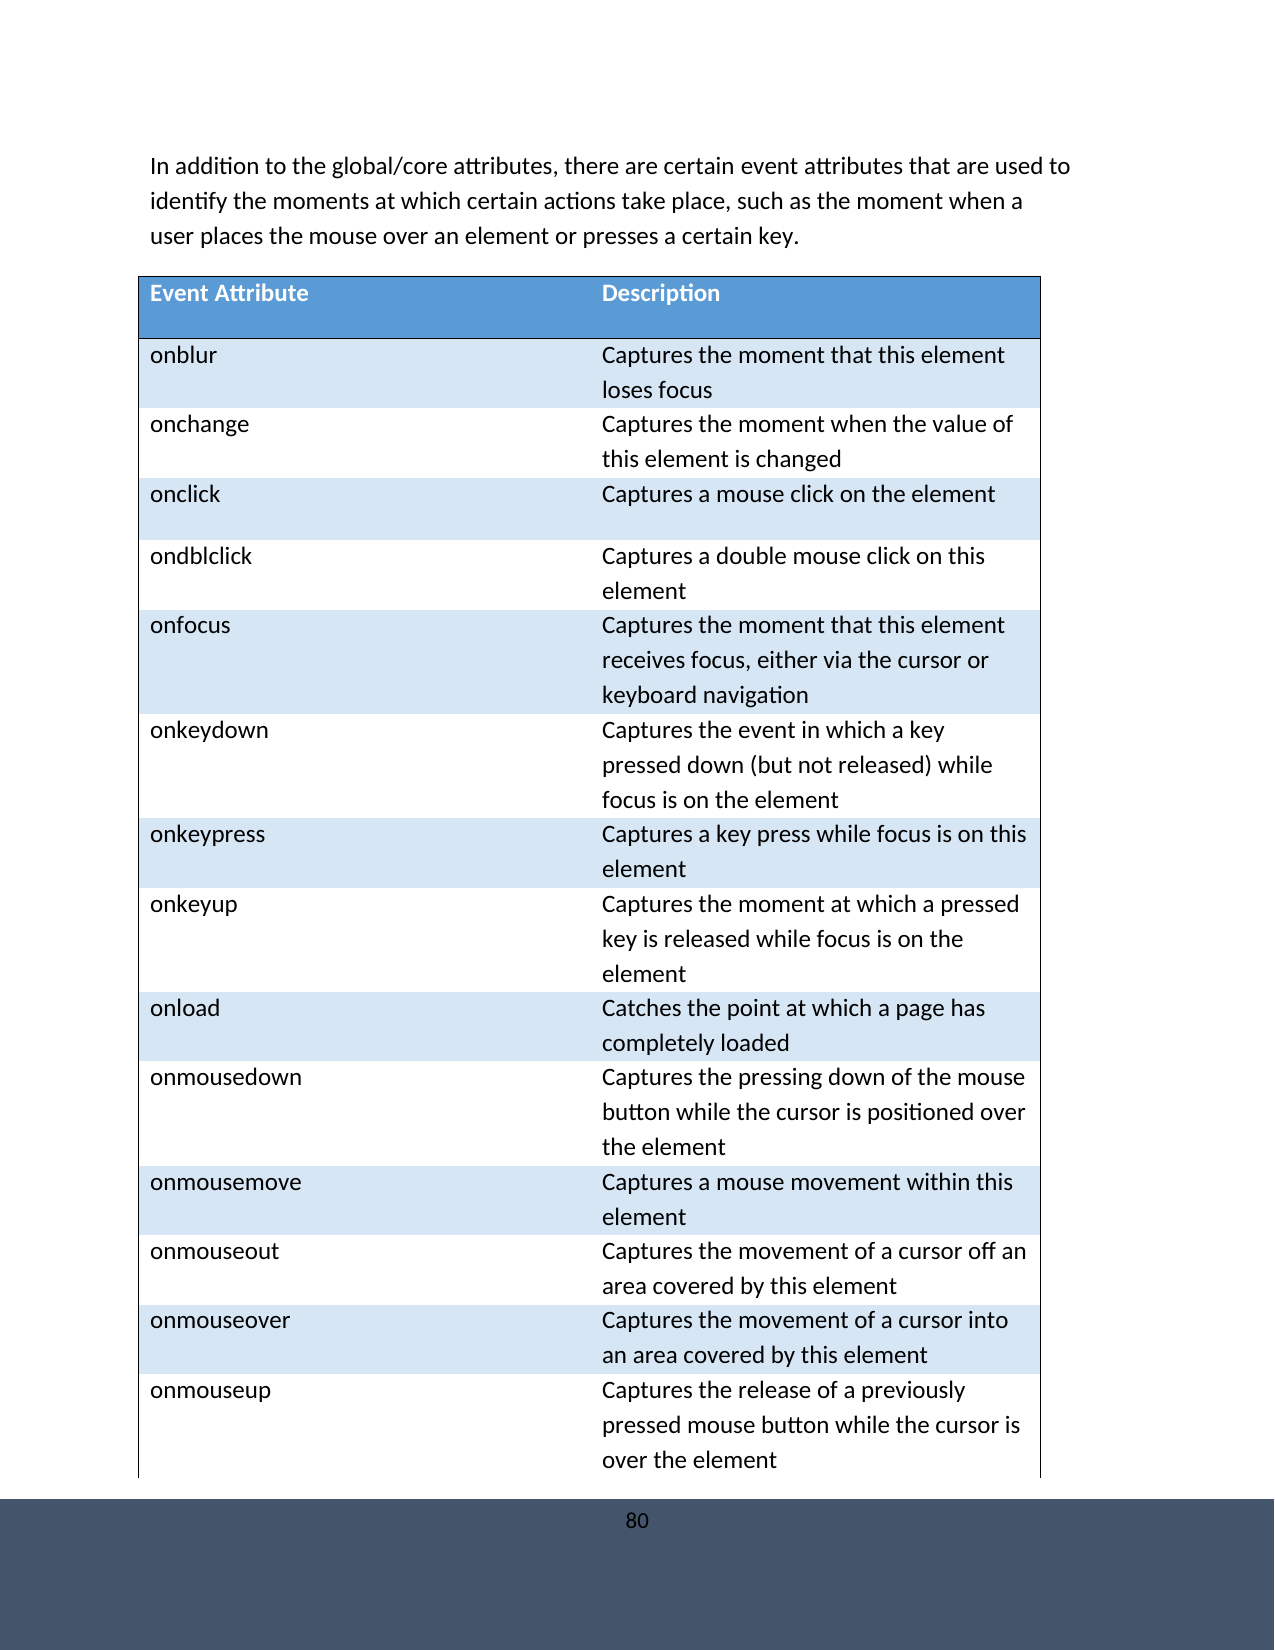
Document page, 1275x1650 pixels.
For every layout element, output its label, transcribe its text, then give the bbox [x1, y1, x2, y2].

table_header Description [591, 277, 1040, 338]
table_cell onmouseup [139, 1374, 591, 1478]
table_cell onfocus [139, 610, 591, 714]
table_cell onblur [139, 339, 591, 408]
table_cell Captures a mouse click on the element [591, 478, 1040, 540]
table_cell Captures the release of a previously pressed mouse button while the cursor is over the element [591, 1374, 1040, 1478]
table_cell Captures a key press while focus is on this element [591, 818, 1040, 888]
table_cell Captures the moment that this element loses focus [591, 339, 1040, 408]
table_cell Captures the pressing down of the mouse button while the cursor is positioned over the element [591, 1061, 1040, 1166]
table_cell Captures a mouse movement within this element [591, 1166, 1040, 1235]
table_cell onkeyup [139, 888, 591, 992]
table_cell Captures the moment when the value of this element is changed [591, 409, 1040, 478]
table_cell ondblclick [139, 540, 591, 609]
table_cell Captures the event in which a key pressed down (but not released) while focus is on the element [591, 714, 1040, 818]
table_cell onmousedown [139, 1061, 591, 1166]
table_cell onmouseout [139, 1235, 591, 1304]
table_cell onclick [139, 478, 591, 540]
table_cell Captures the moment at which a pressed key is released while focus is on the element [591, 888, 1040, 992]
table_cell Captures the movement of a cursor into an area covered by this element [591, 1305, 1040, 1374]
table_cell onchange [139, 409, 591, 478]
text In addition to the global/core attributes, there are certain event attributes that are used to identify the moments at which certain actions take place, such as the moment when a user places the mouse over an element or presses a certain key. [150, 150, 1125, 251]
table_cell onmousemove [139, 1166, 591, 1235]
table_cell onkeypress [139, 818, 591, 888]
table_cell onload [139, 992, 591, 1061]
table_cell onkeydown [139, 714, 591, 818]
table_header Event Attribute [139, 277, 591, 338]
table_cell Captures the movement of a cursor off an area covered by this element [591, 1235, 1040, 1304]
table_cell Captures a double mouse click on this element [591, 540, 1040, 609]
table_cell Captures the moment that this element receives focus, either via the cursor or keyboard navigation [591, 610, 1040, 714]
table_cell onmouseover [139, 1305, 591, 1374]
table_cell Catches the point at which a page has completely loaded [591, 992, 1040, 1061]
